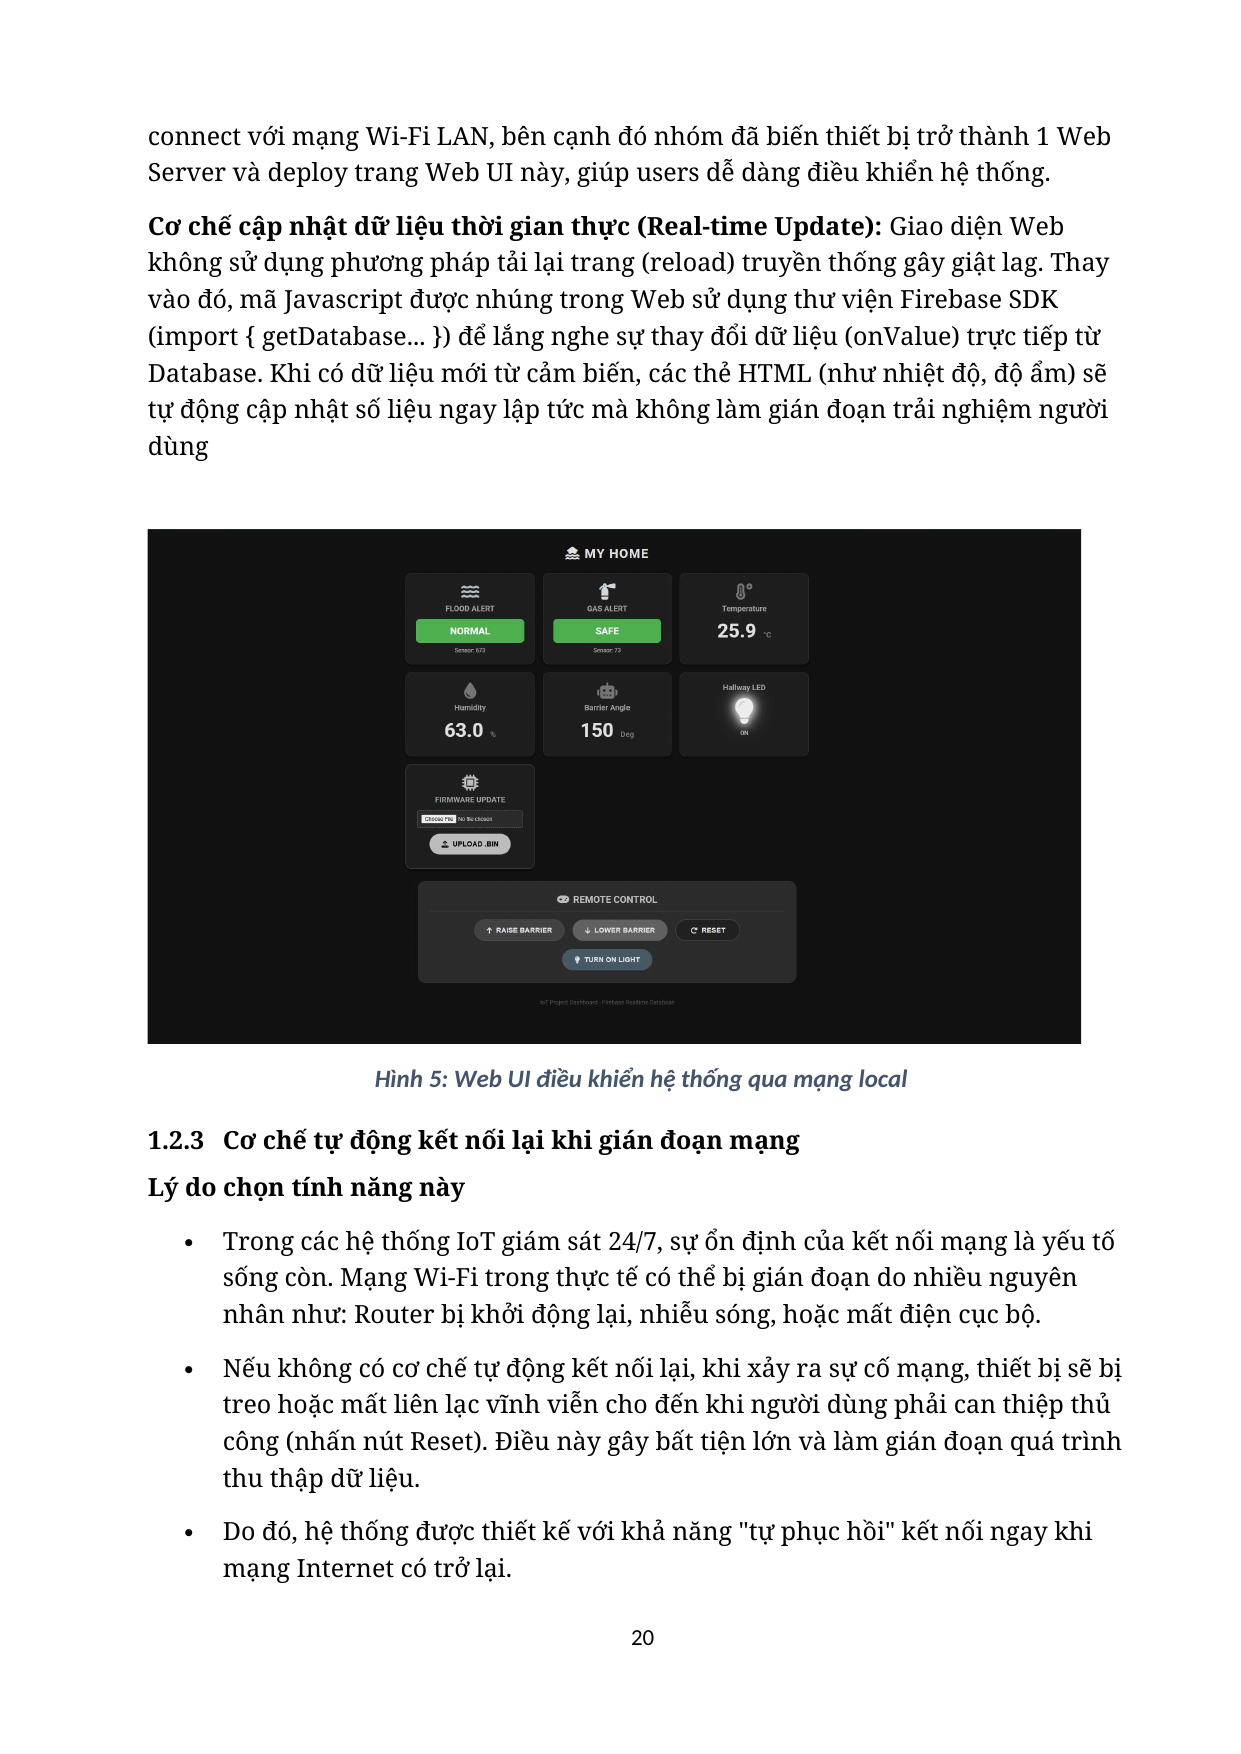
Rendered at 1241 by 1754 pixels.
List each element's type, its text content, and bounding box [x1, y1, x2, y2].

text Hình 5: Web UI điều khiển hệ thống qua mạng local [148, 1063, 1137, 1093]
subtitle Cơ chế tự động kết nối lại khi gián đoạn mạng [148, 1122, 1137, 1156]
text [148, 118, 1137, 189]
picture [147, 529, 1082, 1044]
text Cơ chế cập nhật dữ liệu thời gian thực (Real-time Update): Giao diện Web không sử dụng phương pháp tải lại trang (reload) truyền thống gây giật lag. Thay vào đó, mã Javascript được nhúng trong Web sử dụng thư viện Firebase SDK (import { getDatabase... }) để lắng nghe sự thay đổi dữ liệu (onValue) trực tiếp từ Database. Khi có dữ liệu mới từ cảm biến, các thẻ HTML (như nhiệt độ, độ ẩm) sẽ tự động cập nhật số liệu ngay lập tức mà không làm gián đoạn trải nghiệm người dùng [148, 208, 1137, 463]
list Do đó, hệ thống được thiết kế với khả năng "tự phục hồi" kết nối ngay khi mạng Internet có trở lại. [185, 1514, 1137, 1585]
text Lý do chọn tính năng này [148, 1170, 1137, 1204]
list Trong các hệ thống IoT giám sát 24/7, sự ổn định của kết nối mạng là yếu tố sống còn. Mạng Wi-Fi trong thực tế có thể bị gián đoạn do nhiều nguyên nhân như: Router bị khởi động lại, nhiễu sóng, hoặc mất điện cục bộ. [185, 1223, 1137, 1331]
list Nếu không có cơ chế tự động kết nối lại, khi xảy ra sự cố mạng, thiết bị sẽ bị treo hoặc mất liên lạc vĩnh viễn cho đến khi người dùng phải can thiệp thủ công (nhấn nút Reset). Điều này gây bất tiện lớn và làm gián đoạn quá trình thu thập dữ liệu. [185, 1350, 1137, 1495]
